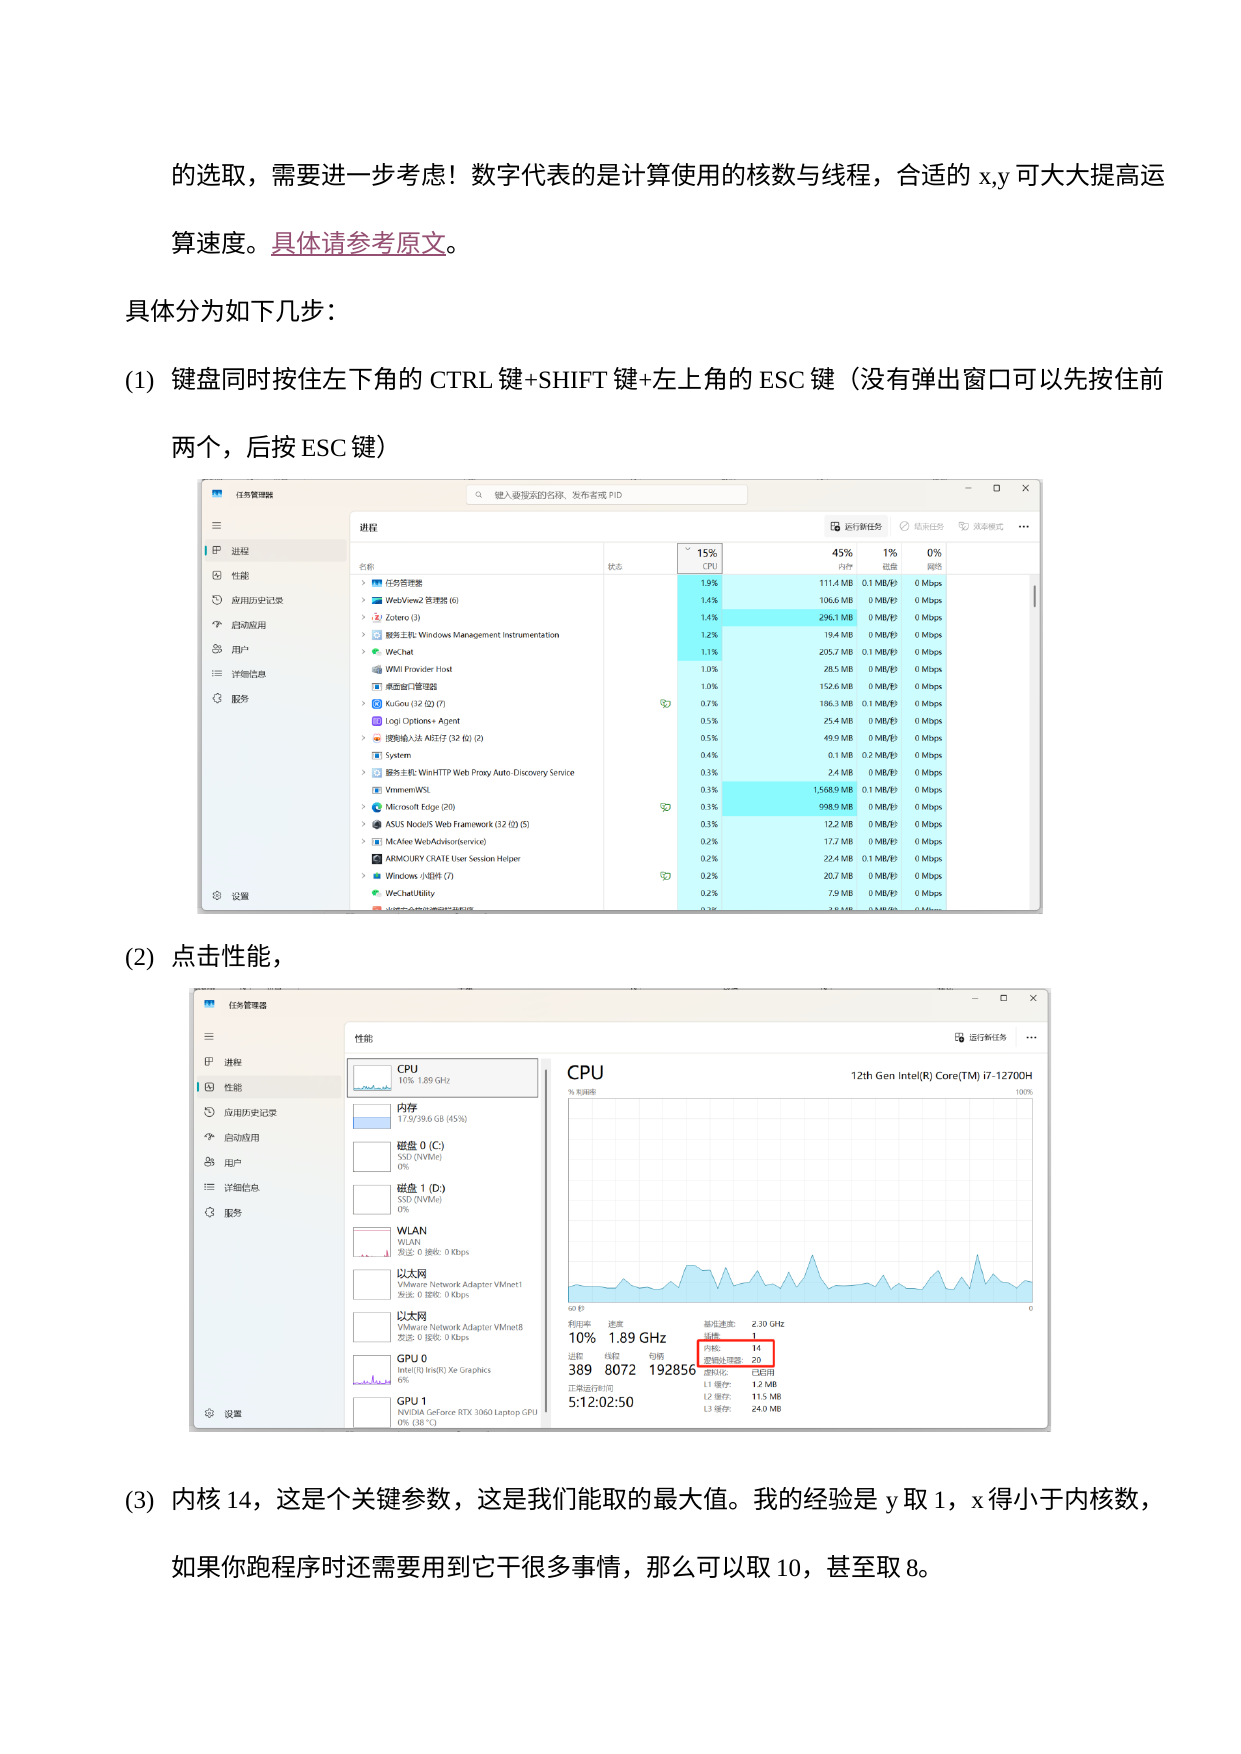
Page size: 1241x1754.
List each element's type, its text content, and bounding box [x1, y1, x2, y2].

text 具体分为如下几步： [75, 275, 1165, 343]
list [125, 139, 1165, 275]
list 键盘同时按住左下角的CTRL键+SHIFT键+左上角的ESC键（没有弹出窗口可以先按住前两个，后按ESC键） [125, 343, 1165, 479]
list 点击性能， [125, 921, 1165, 988]
picture [197, 479, 1043, 914]
picture [189, 988, 1052, 1432]
list 内核14，这是个关键参数，这是我们能取的最大值。我的经验是y取1，x得小于内核数，如果你跑程序时还需要用到它干很多事情，那么可以取10，甚至取8。 [125, 1464, 1165, 1600]
